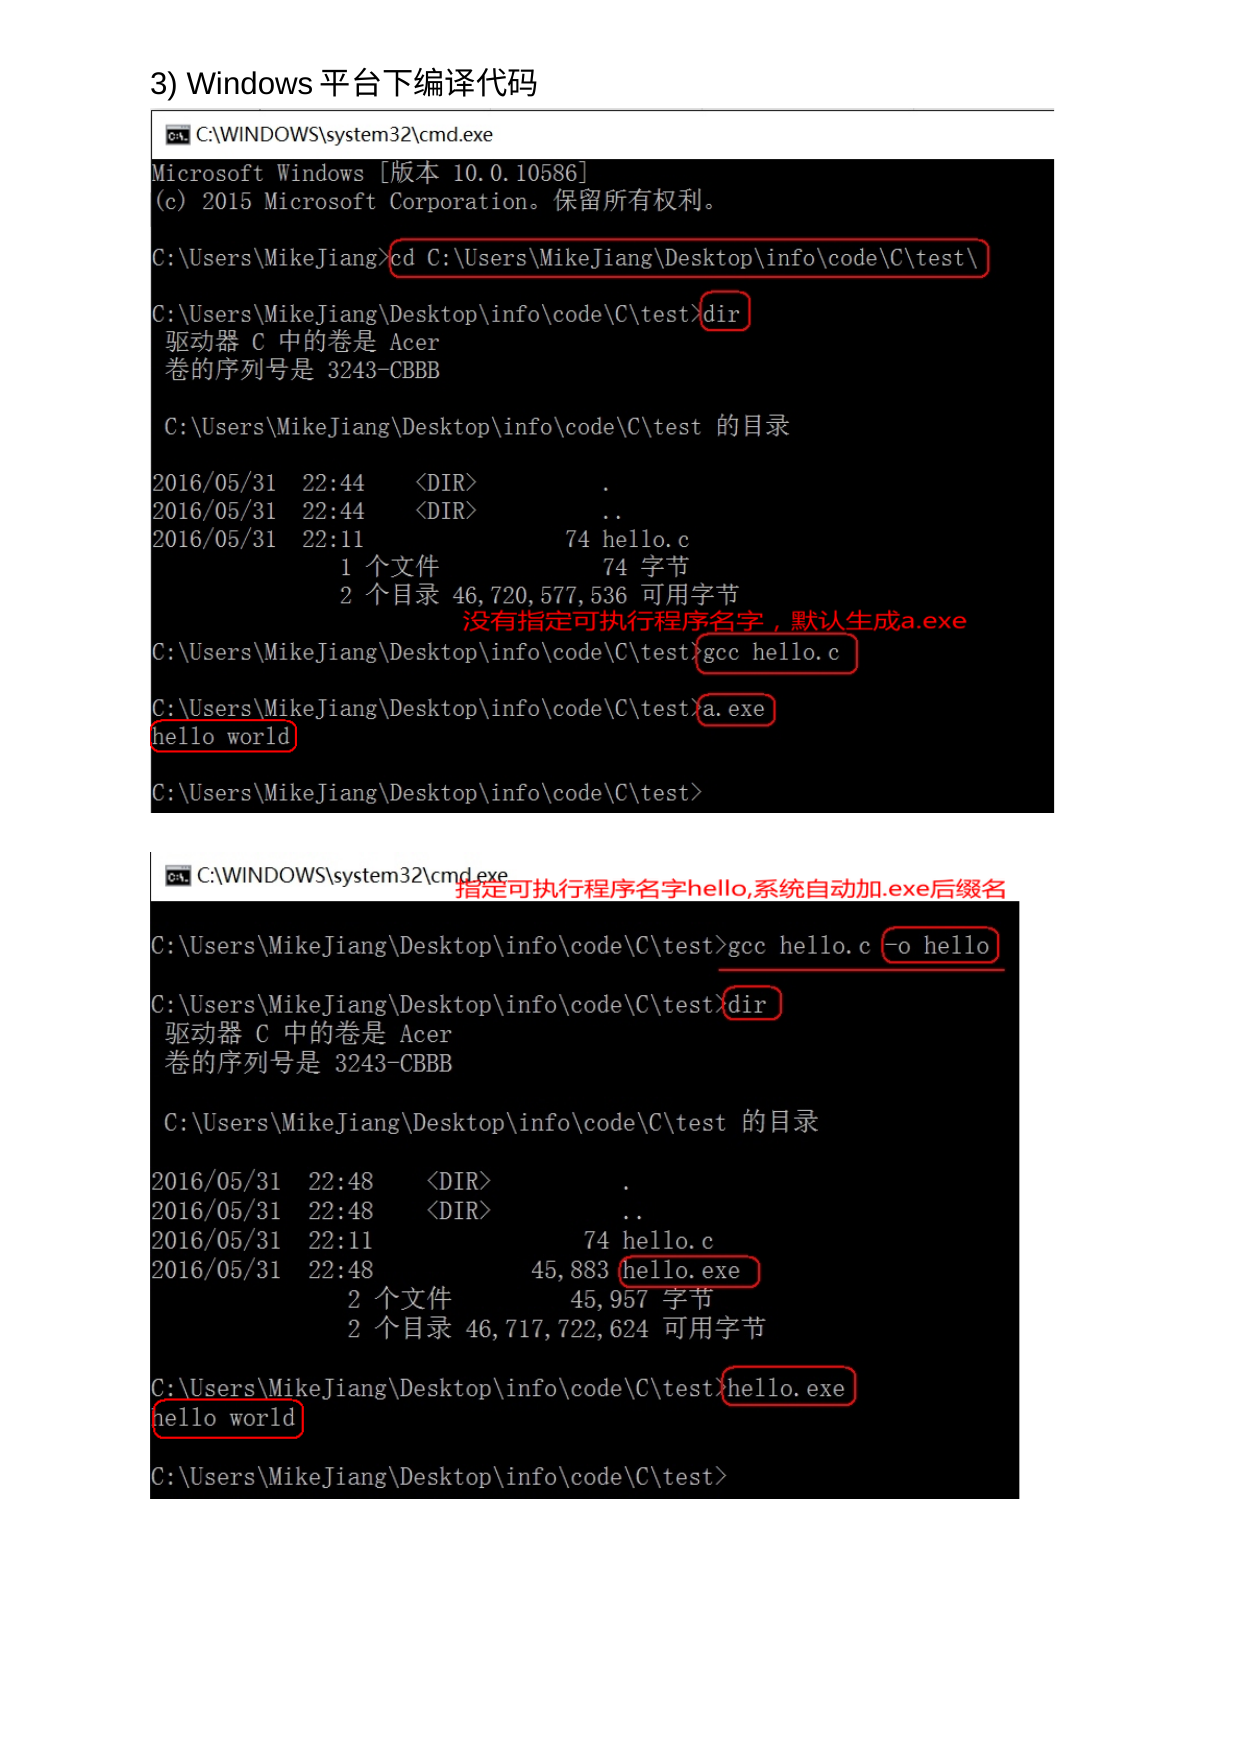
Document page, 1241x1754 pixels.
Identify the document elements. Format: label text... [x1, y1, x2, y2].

text 3) Windows平台下编译代码 [150, 58, 1094, 103]
picture [150, 108, 1055, 813]
picture [150, 852, 1020, 1499]
